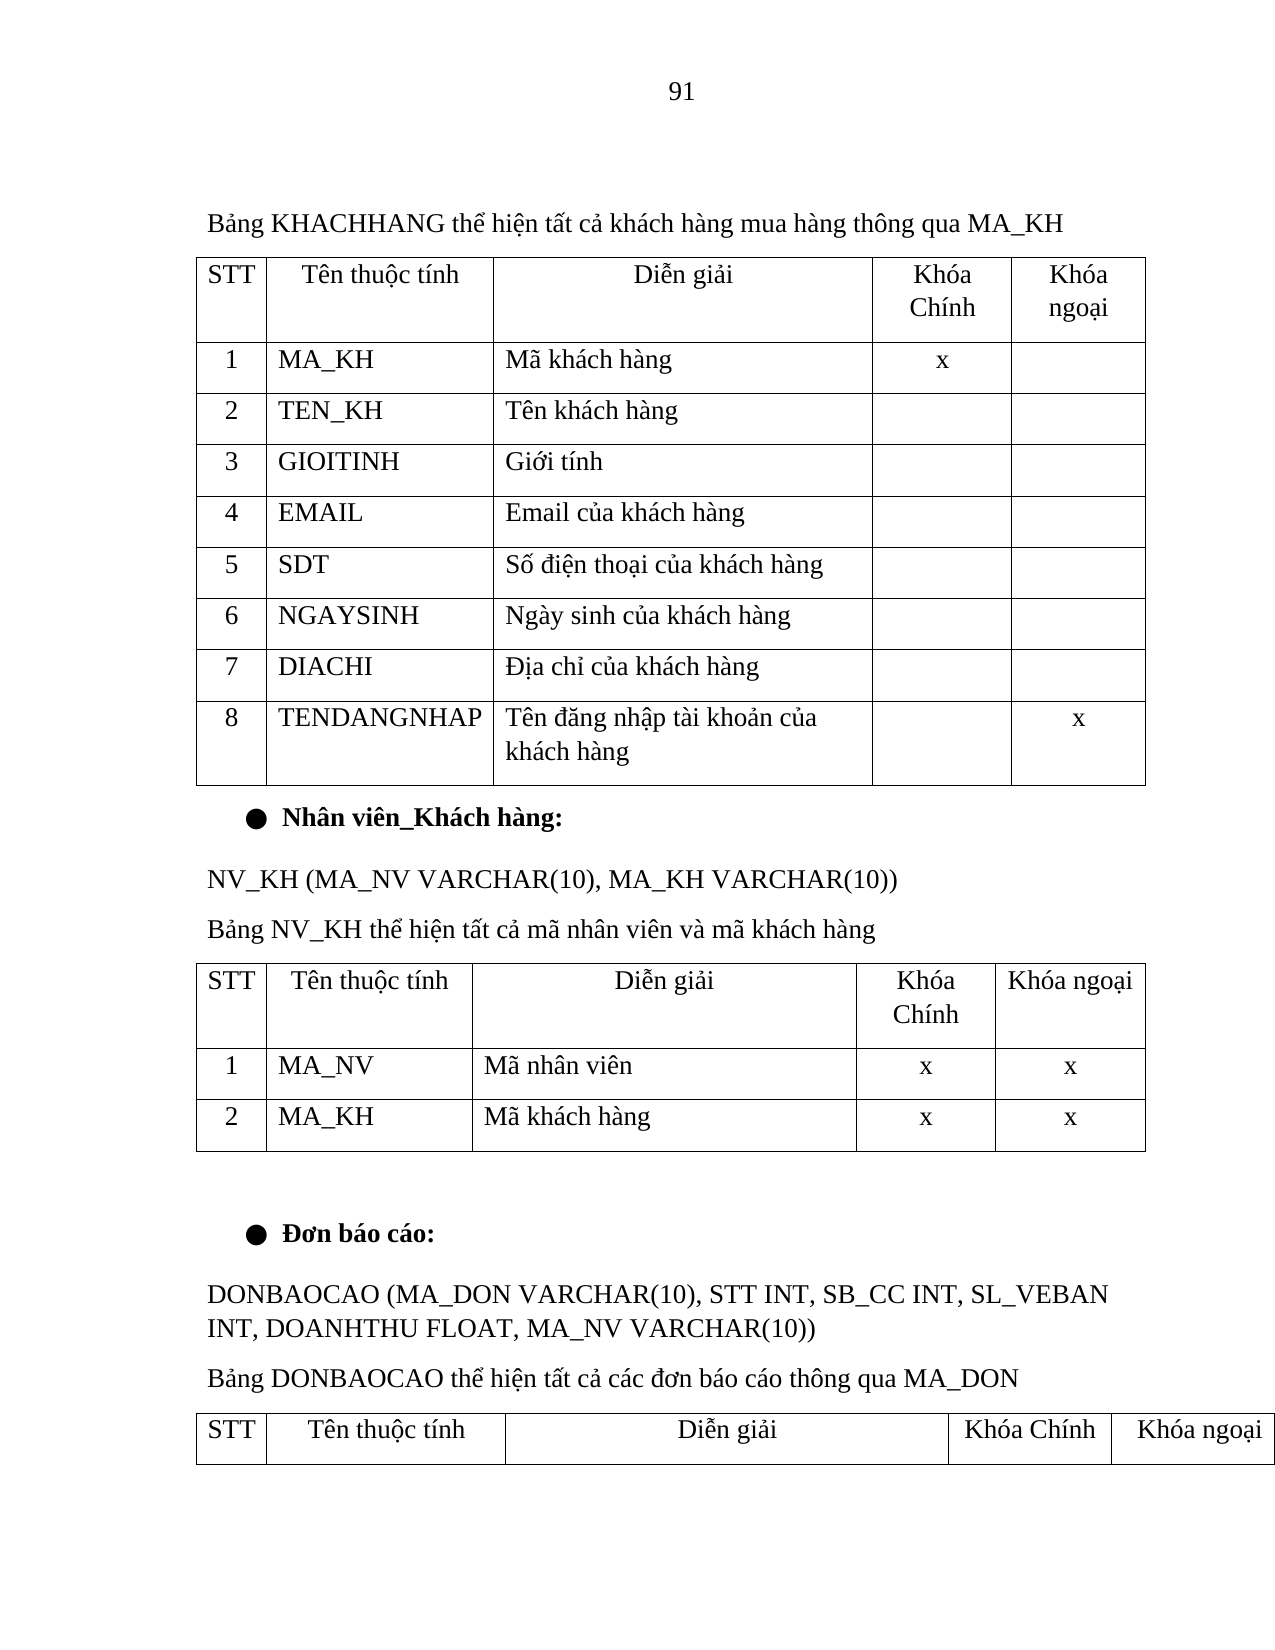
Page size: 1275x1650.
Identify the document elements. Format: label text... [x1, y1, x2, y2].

table_cell 7 [197, 650, 266, 701]
table_cell Tên khách hàng [494, 394, 872, 444]
table_header Tên thuộc tính [267, 258, 493, 342]
text NV_KH (MA_NV VARCHAR(10), MA_KH VARCHAR(10)) [207, 863, 1157, 894]
table_cell x [857, 1100, 995, 1151]
table_header Khóa Chính [857, 964, 995, 1048]
table_header STT [197, 1414, 266, 1464]
table_header Diễn giải [473, 964, 856, 1048]
table_cell 1 [197, 1049, 266, 1099]
text Bảng KHACHHANG thể hiện tất cả khách hàng mua hàng thông qua MA_KH [207, 207, 1157, 238]
table_cell [1012, 599, 1145, 649]
table_cell [873, 497, 1011, 547]
table_cell Giới tính [494, 445, 872, 496]
table_cell [873, 650, 1011, 701]
table_cell [1012, 445, 1145, 496]
list Đơn báo cáo: [244, 1202, 1157, 1257]
table_cell 1 [197, 343, 266, 393]
table_header Tên thuộc tính [267, 964, 472, 1048]
text Bảng NV_KH thể hiện tất cả mã nhân viên và mã khách hàng [207, 913, 1157, 944]
table_cell TENDANGNHAP [267, 702, 493, 785]
table_header STT [197, 258, 266, 342]
table_cell TEN_KH [267, 394, 493, 444]
table_cell Địa chỉ của khách hàng [494, 650, 872, 701]
table_header Khóa ngoại [1012, 258, 1145, 342]
table_cell NGAYSINH [267, 599, 493, 649]
table_header Tên thuộc tính [267, 1414, 505, 1464]
table_header STT [197, 964, 266, 1048]
table_cell GIOITINH [267, 445, 493, 496]
table_cell [873, 445, 1011, 496]
table_cell SDT [267, 548, 493, 598]
table_cell [873, 599, 1011, 649]
table_header Khóa Chính [873, 258, 1011, 342]
text Bảng DONBAOCAO thể hiện tất cả các đơn báo cáo thông qua MA_DON [207, 1362, 1157, 1393]
table_cell Số điện thoại của khách hàng [494, 548, 872, 598]
table_cell DIACHI [267, 650, 493, 701]
table_cell 8 [197, 702, 266, 785]
table_cell Mã nhân viên [473, 1049, 856, 1099]
table_cell x [1012, 702, 1145, 785]
table_cell [1012, 497, 1145, 547]
table_header Khóa ngoại [996, 964, 1145, 1048]
table_cell 5 [197, 548, 266, 598]
table_cell x [996, 1049, 1145, 1099]
table_cell [1012, 343, 1145, 393]
table_cell [873, 548, 1011, 598]
table_cell MA_KH [267, 1100, 472, 1151]
table_cell [1012, 650, 1145, 701]
table_header Khóa Chính [949, 1414, 1111, 1464]
table_cell EMAIL [267, 497, 493, 547]
table_cell [1012, 394, 1145, 444]
table_cell x [857, 1049, 995, 1099]
table_cell MA_NV [267, 1049, 472, 1099]
table_cell Email của khách hàng [494, 497, 872, 547]
table_cell 4 [197, 497, 266, 547]
table_cell x [996, 1100, 1145, 1151]
table_cell [873, 702, 1011, 785]
table_cell Tên đăng nhập tài khoản của khách hàng [494, 702, 872, 785]
table_cell Mã khách hàng [473, 1100, 856, 1151]
table_cell 2 [197, 1100, 266, 1151]
table_header Diễn giải [506, 1414, 948, 1464]
table_header Khóa ngoại [1112, 1414, 1274, 1464]
table_header Diễn giải [494, 258, 872, 342]
table_cell MA_KH [267, 343, 493, 393]
table_cell Ngày sinh của khách hàng [494, 599, 872, 649]
table_cell 6 [197, 599, 266, 649]
text DONBAOCAO (MA_DON VARCHAR(10), STT INT, SB_CC INT, SL_VEBAN INT, DOANHTHU FLOAT, MA_NV VARCHAR(10)) [207, 1278, 1157, 1343]
table_cell 3 [197, 445, 266, 496]
table_cell Mã khách hàng [494, 343, 872, 393]
table_cell [1012, 548, 1145, 598]
list Nhân viên_Khách hàng: [244, 786, 1157, 842]
table_cell [873, 394, 1011, 444]
table_cell 2 [197, 394, 266, 444]
table_cell x [873, 343, 1011, 393]
